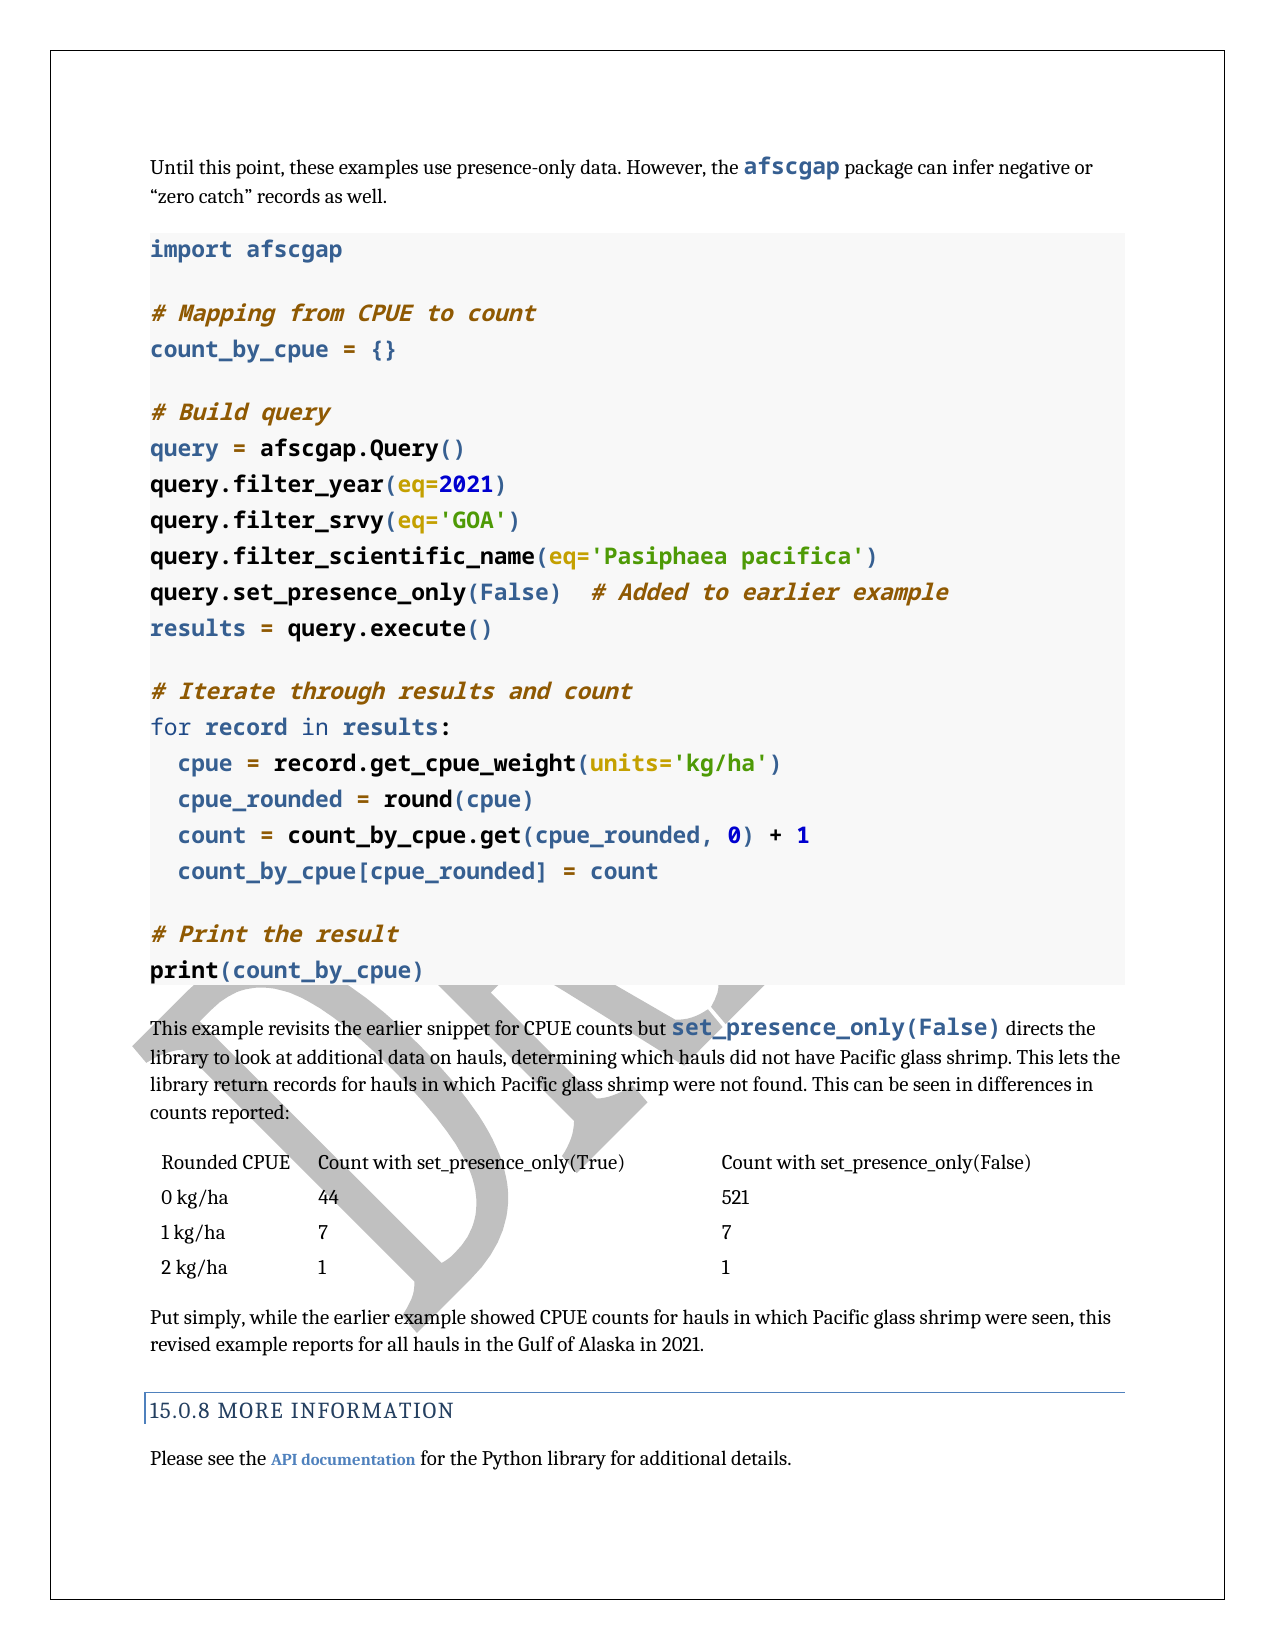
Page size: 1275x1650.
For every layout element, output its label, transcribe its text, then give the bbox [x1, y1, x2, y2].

text Put simply, while the earlier example showed CPUE counts for hauls in which Pacific glass shrimp were seen, this revised example reports for all hauls in the Gulf of Alaska in 2021. [150, 1306, 1125, 1357]
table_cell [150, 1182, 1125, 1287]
text This example revisits the earlier snippet for CPUE counts but set_presence_only(False) directs the library to look at additional data on hauls, determining which hauls did not have Pacific glass shrimp. This lets the library return records for hauls in which Pacific glass shrimp were not found. This can be seen in differences in counts reported: [150, 1011, 1125, 1124]
text Please see the API documentation for the Python library for additional details. [150, 1447, 1125, 1471]
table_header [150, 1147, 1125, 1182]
subtitle 15.0.8 More information [146, 1393, 1125, 1424]
text import afscgap # Mapping from CPUE to count count_by_cpue = {} # Build query query = afscgap.Query() query.filter_year(eq=2021) query.filter_srvy(eq='GOA') query.filter_scientific_name(eq='Pasiphaea pacifica') query.set_presence_only(False) # Added to earlier example results = query.execute() # Iterate through results and count for record in results: cpue = record.get_cpue_weight(units='kg/ha') cpue_rounded = round(cpue) count = count_by_cpue.get(cpue_rounded, 0) + 1 count_by_cpue[cpue_rounded] = count # Print the result print(count_by_cpue) [150, 233, 1125, 985]
text Until this point, these examples use presence-only data. However, the afscgap package can infer negative or “zero catch” records as well. [150, 150, 1125, 209]
